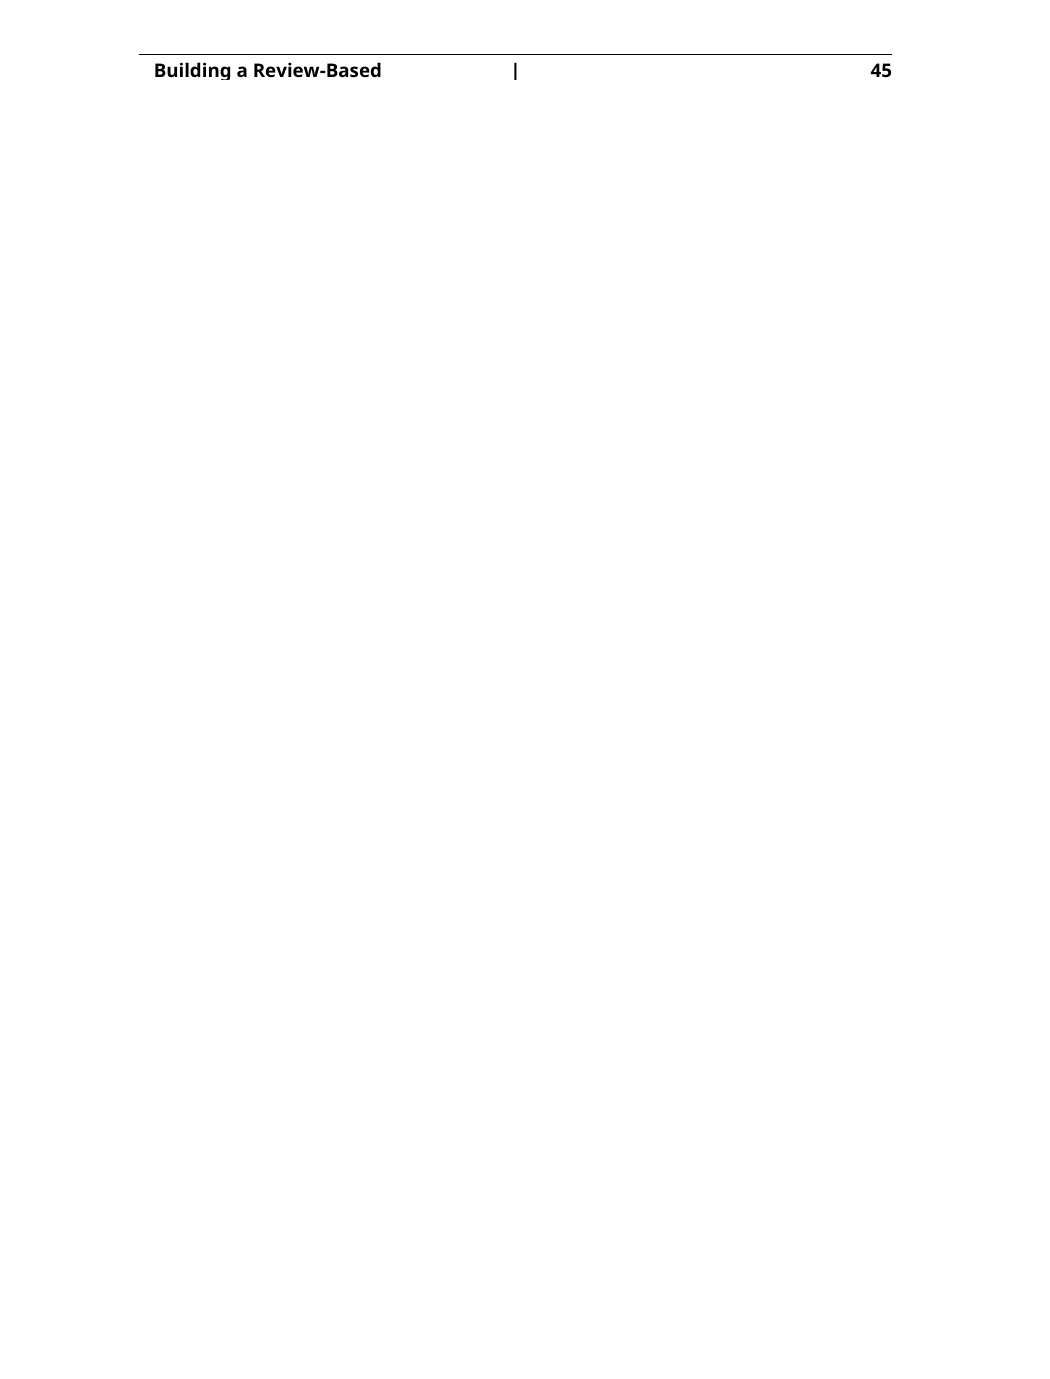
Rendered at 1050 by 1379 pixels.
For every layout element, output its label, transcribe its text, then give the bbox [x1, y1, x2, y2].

table_header 45 [641, 55, 892, 80]
table_header Building a Review-Based QA System [139, 55, 390, 80]
table_header | [390, 55, 641, 80]
